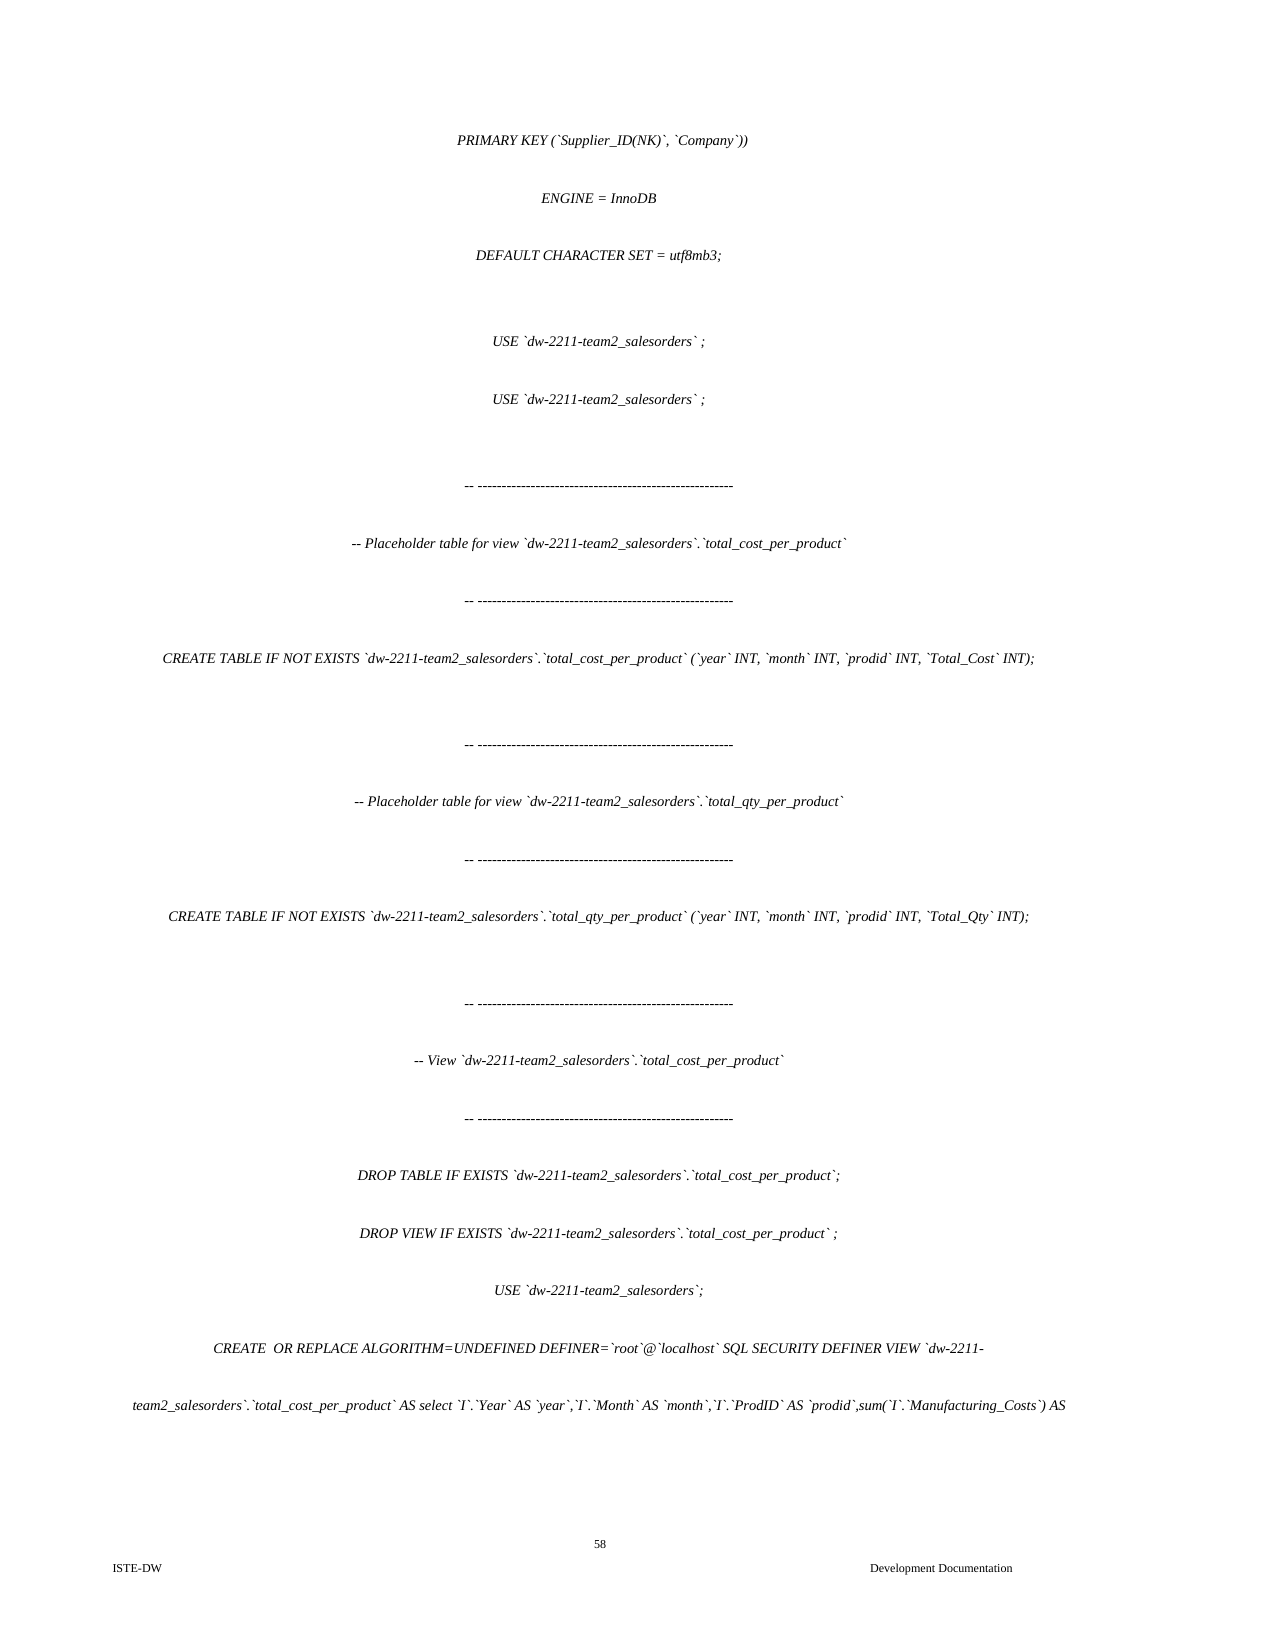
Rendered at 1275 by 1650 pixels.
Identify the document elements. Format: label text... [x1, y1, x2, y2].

text USE `dw-2211-team2_salesorders` ; [112, 379, 1087, 407]
text PRIMARY KEY (`Supplier_ID(NK)`, `Company`)) [112, 120, 1087, 149]
text -- ----------------------------------------------------- [112, 982, 1087, 1011]
text USE `dw-2211-team2_salesorders` ; [112, 321, 1087, 350]
text -- ----------------------------------------------------- [112, 1097, 1087, 1126]
text DROP TABLE IF EXISTS `dw-2211-team2_salesorders`.`total_cost_per_product`; [112, 1155, 1087, 1184]
text DEFAULT CHARACTER SET = utf8mb3; [112, 235, 1087, 264]
text CREATE TABLE IF NOT EXISTS `dw-2211-team2_salesorders`.`total_qty_per_product` (`year` INT, `month` INT, `prodid` INT, `Total_Qty` INT); [112, 896, 1087, 925]
text ENGINE = InnoDB [112, 177, 1087, 206]
text CREATE TABLE IF NOT EXISTS `dw-2211-team2_salesorders`.`total_cost_per_product` (`year` INT, `month` INT, `prodid` INT, `Total_Cost` INT); [112, 637, 1087, 666]
text -- ----------------------------------------------------- [112, 580, 1087, 609]
text -- ----------------------------------------------------- [112, 465, 1087, 494]
text DROP VIEW IF EXISTS `dw-2211-team2_salesorders`.`total_cost_per_product` ; [112, 1212, 1087, 1241]
text -- ----------------------------------------------------- [112, 724, 1087, 752]
text -- Placeholder table for view `dw-2211-team2_salesorders`.`total_cost_per_product` [112, 522, 1087, 551]
text -- ----------------------------------------------------- [112, 839, 1087, 867]
text USE `dw-2211-team2_salesorders`; [112, 1270, 1087, 1299]
text -- View `dw-2211-team2_salesorders`.`total_cost_per_product` [112, 1040, 1087, 1069]
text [112, 1327, 1087, 1414]
text -- Placeholder table for view `dw-2211-team2_salesorders`.`total_qty_per_product` [112, 781, 1087, 810]
